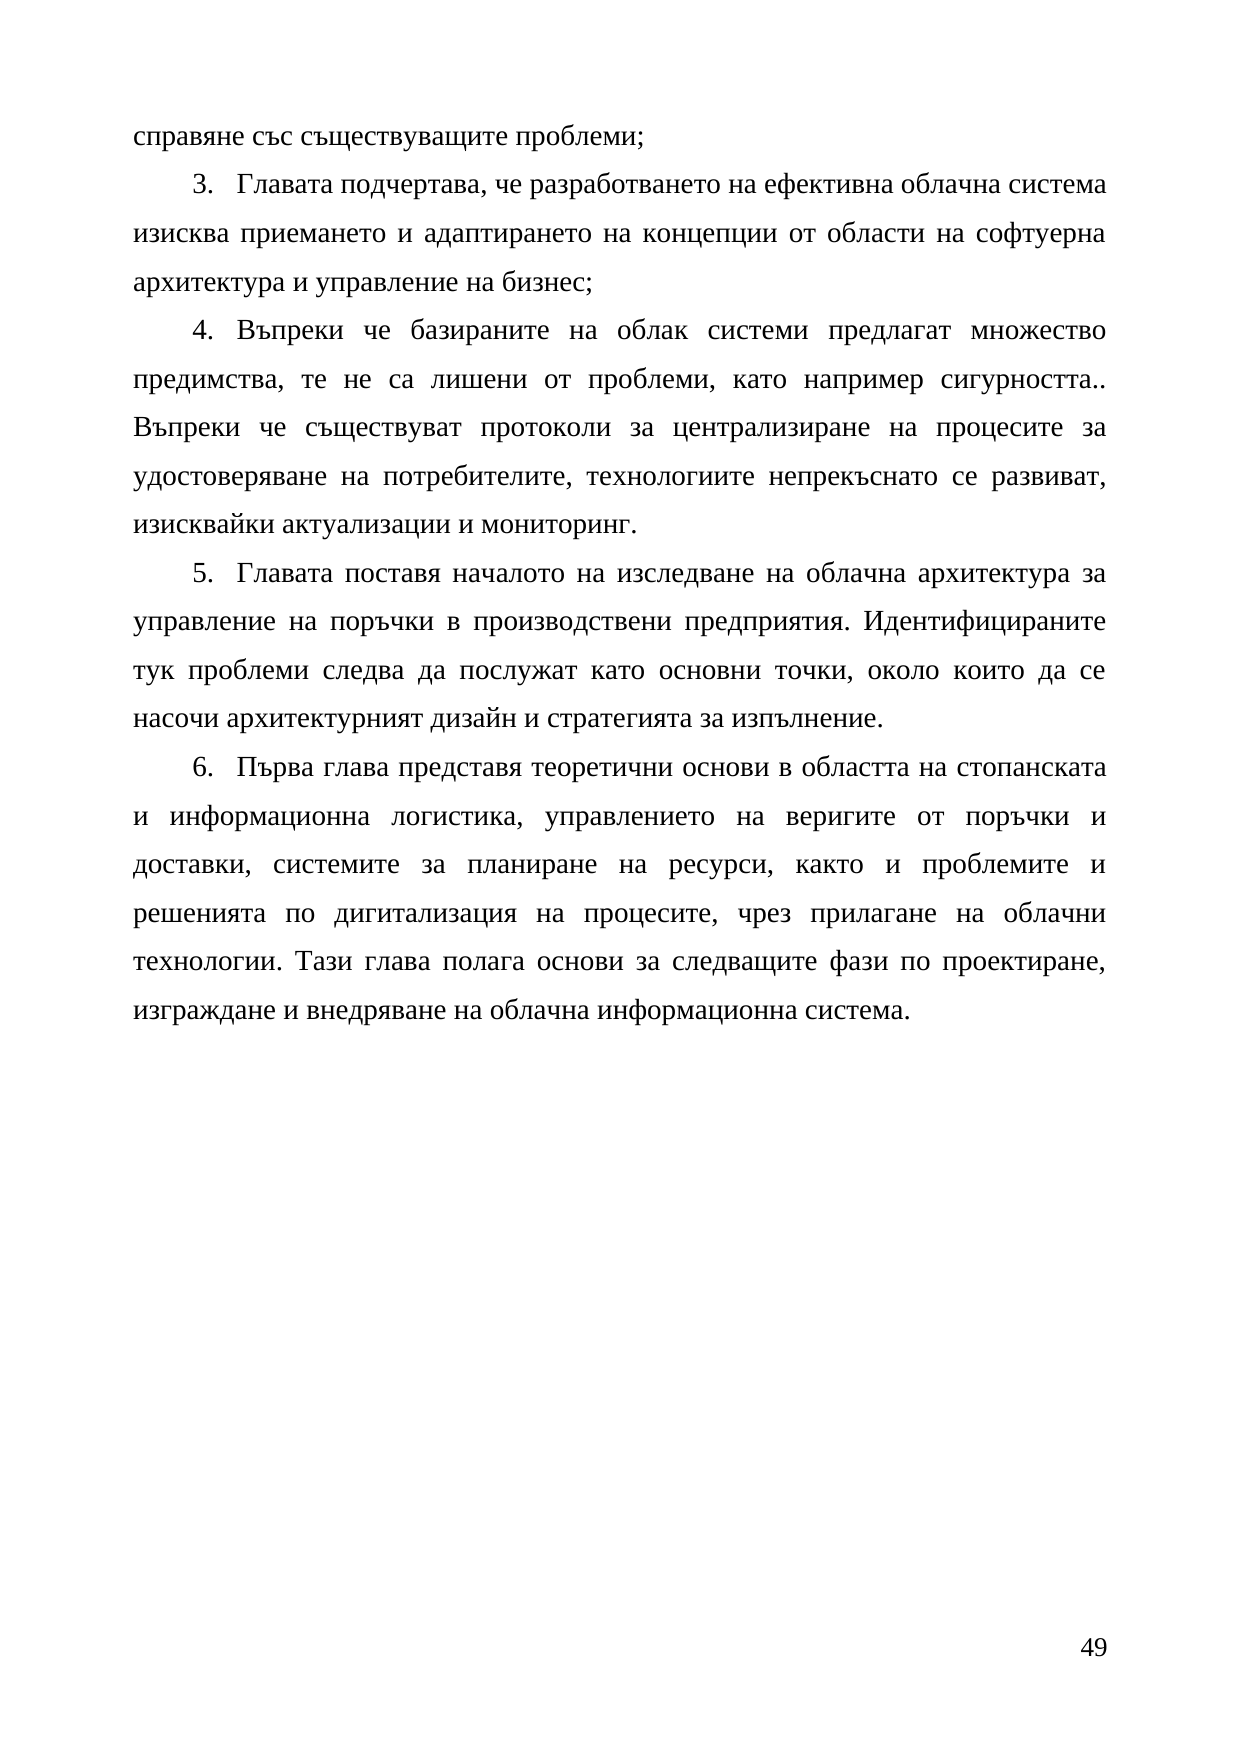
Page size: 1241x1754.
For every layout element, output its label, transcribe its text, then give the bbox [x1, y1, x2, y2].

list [133, 118, 1107, 152]
list Въпреки че базираните на облак системи предлагат множество предимства, те не са лишени от проблеми, като например сигурността.. Въпреки че съществуват протоколи за централизиране на процесите за удостоверяване на потребителите, технологиите непрекъснато се развиват, изисквайки актуализации и мониторинг. [133, 312, 1107, 540]
list Главата поставя началото на изследване на облачна архитектура за управление на поръчки в производствени предприятия. Идентифицираните тук проблеми следва да послужат като основни точки, около които да се насочи архитектурният дизайн и стратегията за изпълнение. [133, 555, 1107, 734]
list Главата подчертава, че разработването на ефективна облачна система изисква приемането и адаптирането на концепции от области на софтуерна архитектура и управление на бизнес; [133, 167, 1107, 297]
list Първа глава представя теоретични основи в областта на стопанската и информационна логистика, управлението на веригите от поръчки и доставки, системите за планиране на ресурси, както и проблемите и решенията по дигитализация на процесите, чрез прилагане на облачни технологии. Тази глава полага основи за следващите фази по проектиране, изграждане и внедряване на облачна информационна система. [133, 749, 1107, 1025]
